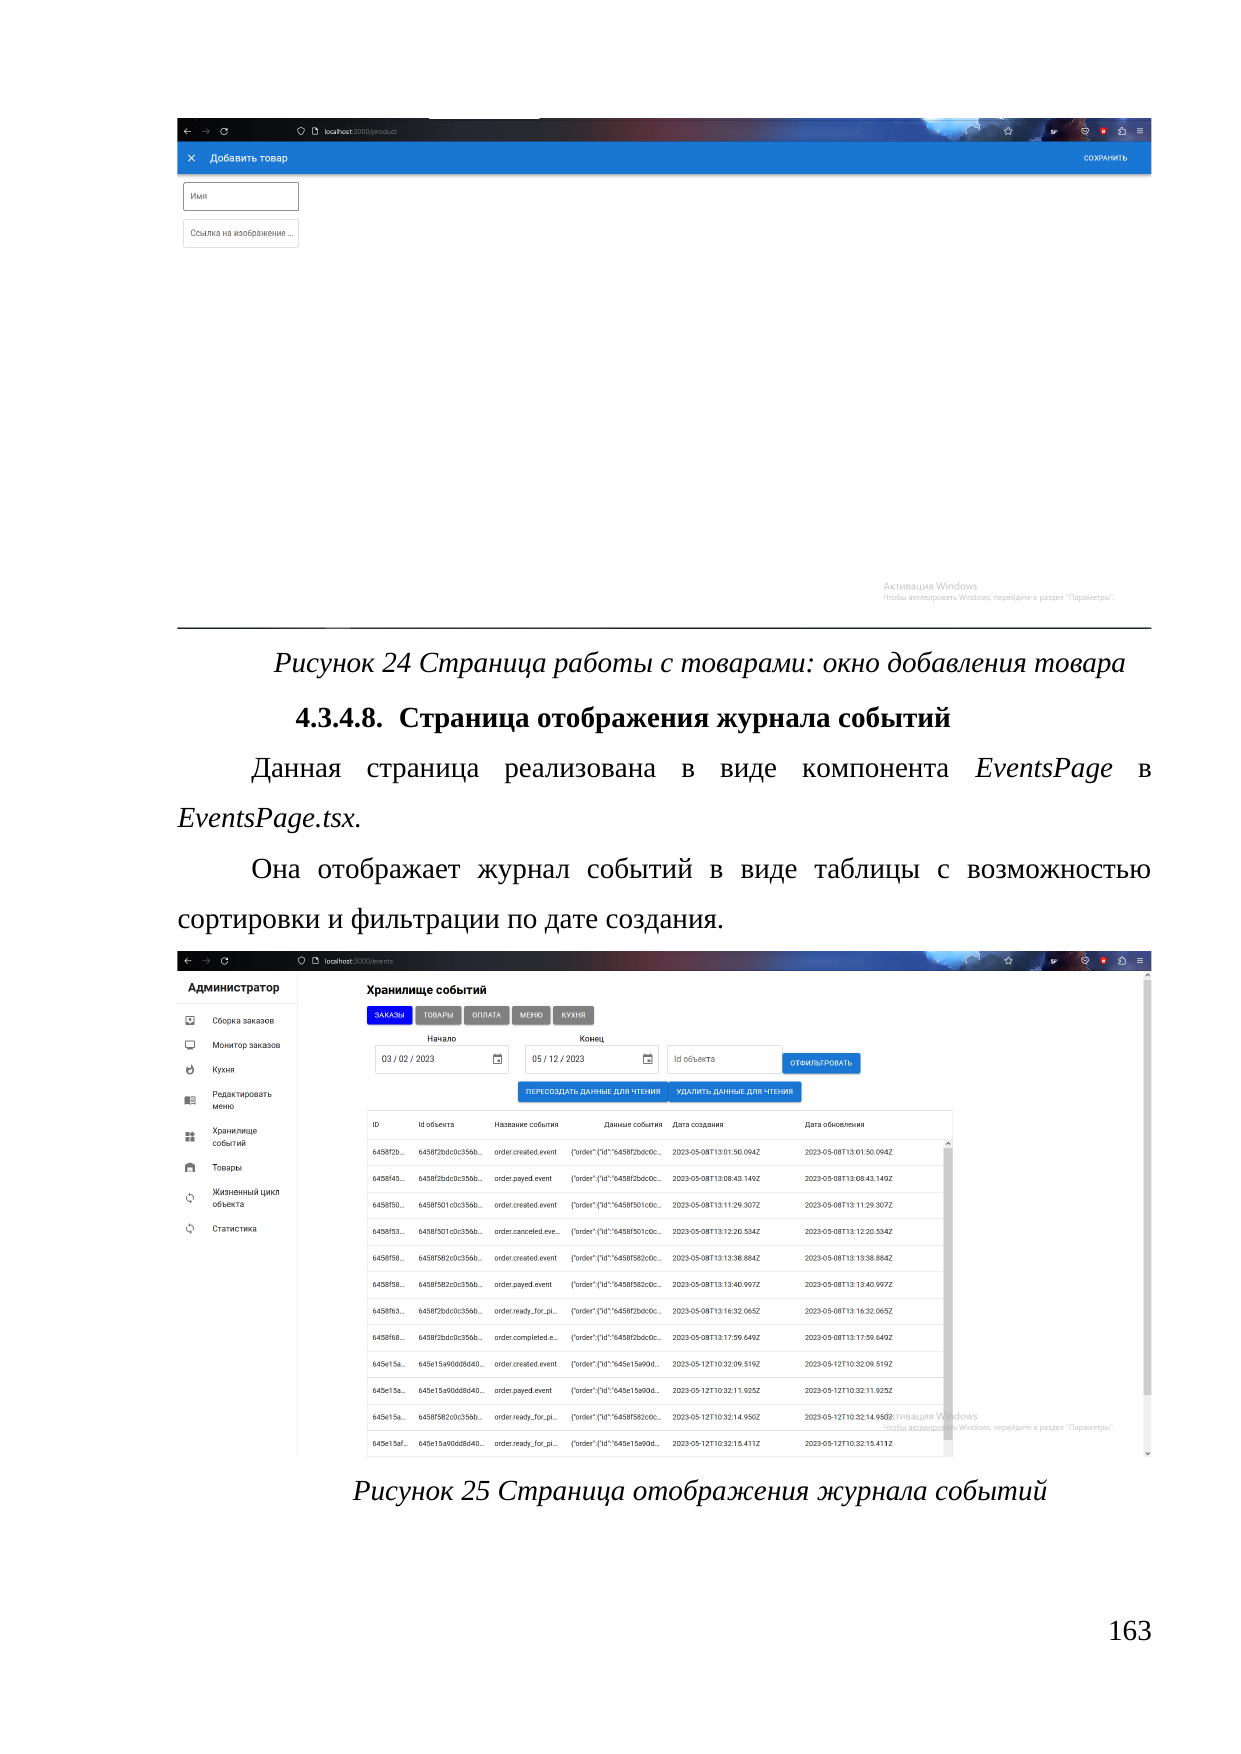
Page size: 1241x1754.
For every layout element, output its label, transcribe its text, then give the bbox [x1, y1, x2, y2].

picture [177, 118, 1152, 629]
text Рисунок 24 Страница работы с товарами: окно добавления товара [177, 646, 1152, 679]
text Рисунок 25 Страница отображения журнала событий [177, 1473, 1152, 1506]
text Данная страница реализована в виде компонента EventsPage в EventsPage.tsx. [177, 750, 1152, 834]
subtitle Страница отображения журнала событий [295, 700, 1152, 733]
picture [177, 951, 1152, 1457]
text Она отображает журнал событий в виде таблицы с возможностью сортировки и фильтрации по дате создания. [177, 851, 1152, 935]
